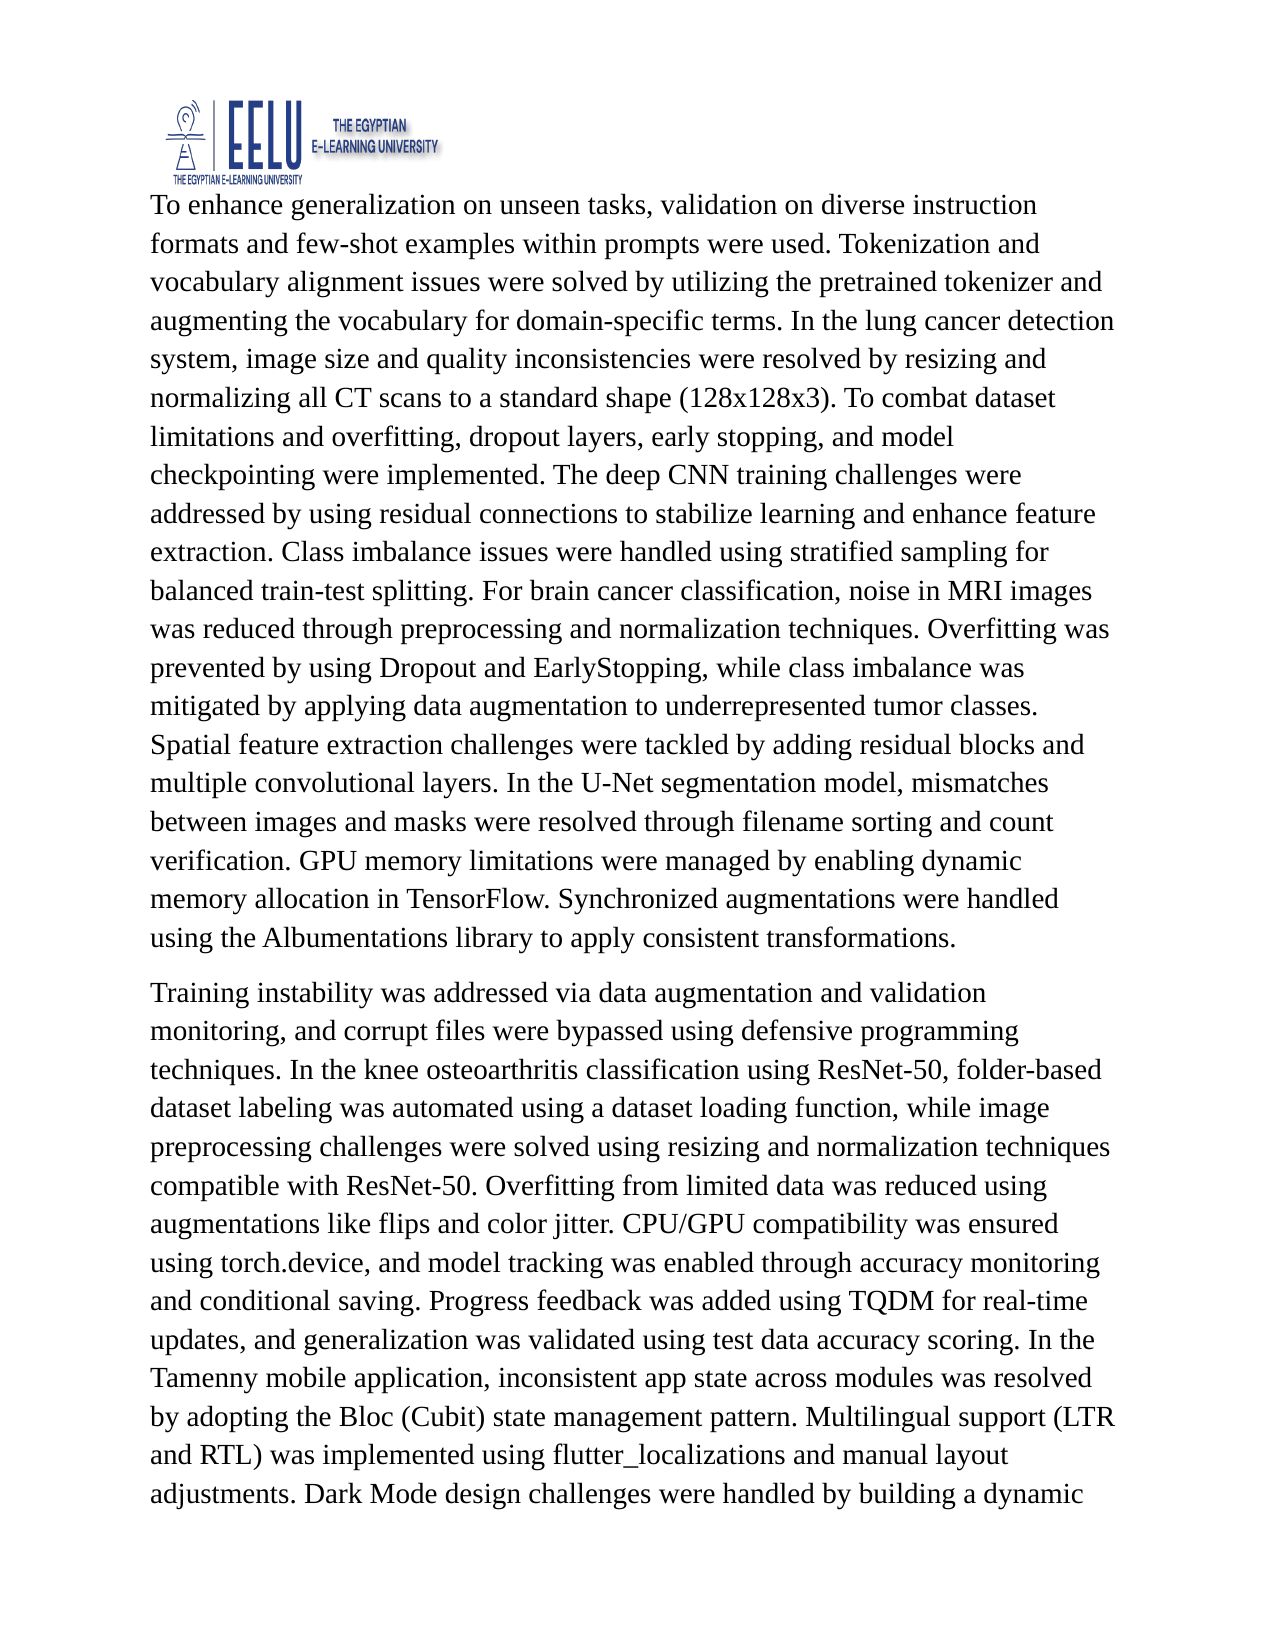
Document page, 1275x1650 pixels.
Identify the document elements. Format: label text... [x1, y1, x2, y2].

text To enhance generalization on unseen tasks, validation on diverse instruction formats and few-shot examples within prompts were used. Tokenization and vocabulary alignment issues were solved by utilizing the pretrained tokenizer and augmenting the vocabulary for domain-specific terms. In the lung cancer detection system, image size and quality inconsistencies were resolved by resizing and normalizing all CT scans to a standard shape (128x128x3). To combat dataset limitations and overfitting, dropout layers, early stopping, and model checkpointing were implemented. The deep CNN training challenges were addressed by using residual connections to stabilize learning and enhance feature extraction. Class imbalance issues were handled using stratified sampling for balanced train-test splitting. For brain cancer classification, noise in MRI images was reduced through preprocessing and normalization techniques. Overfitting was prevented by using Dropout and EarlyStopping, while class imbalance was mitigated by applying data augmentation to underrepresented tumor classes. Spatial feature extraction challenges were tackled by adding residual blocks and multiple convolutional layers. In the U-Net segmentation model, mismatches between images and masks were resolved through filename sorting and count verification. GPU memory limitations were managed by enabling dynamic memory allocation in TensorFlow. Synchronized augmentations were handled using the Albumentations library to apply consistent transformations. [150, 187, 1125, 953]
picture [150, 75, 444, 188]
